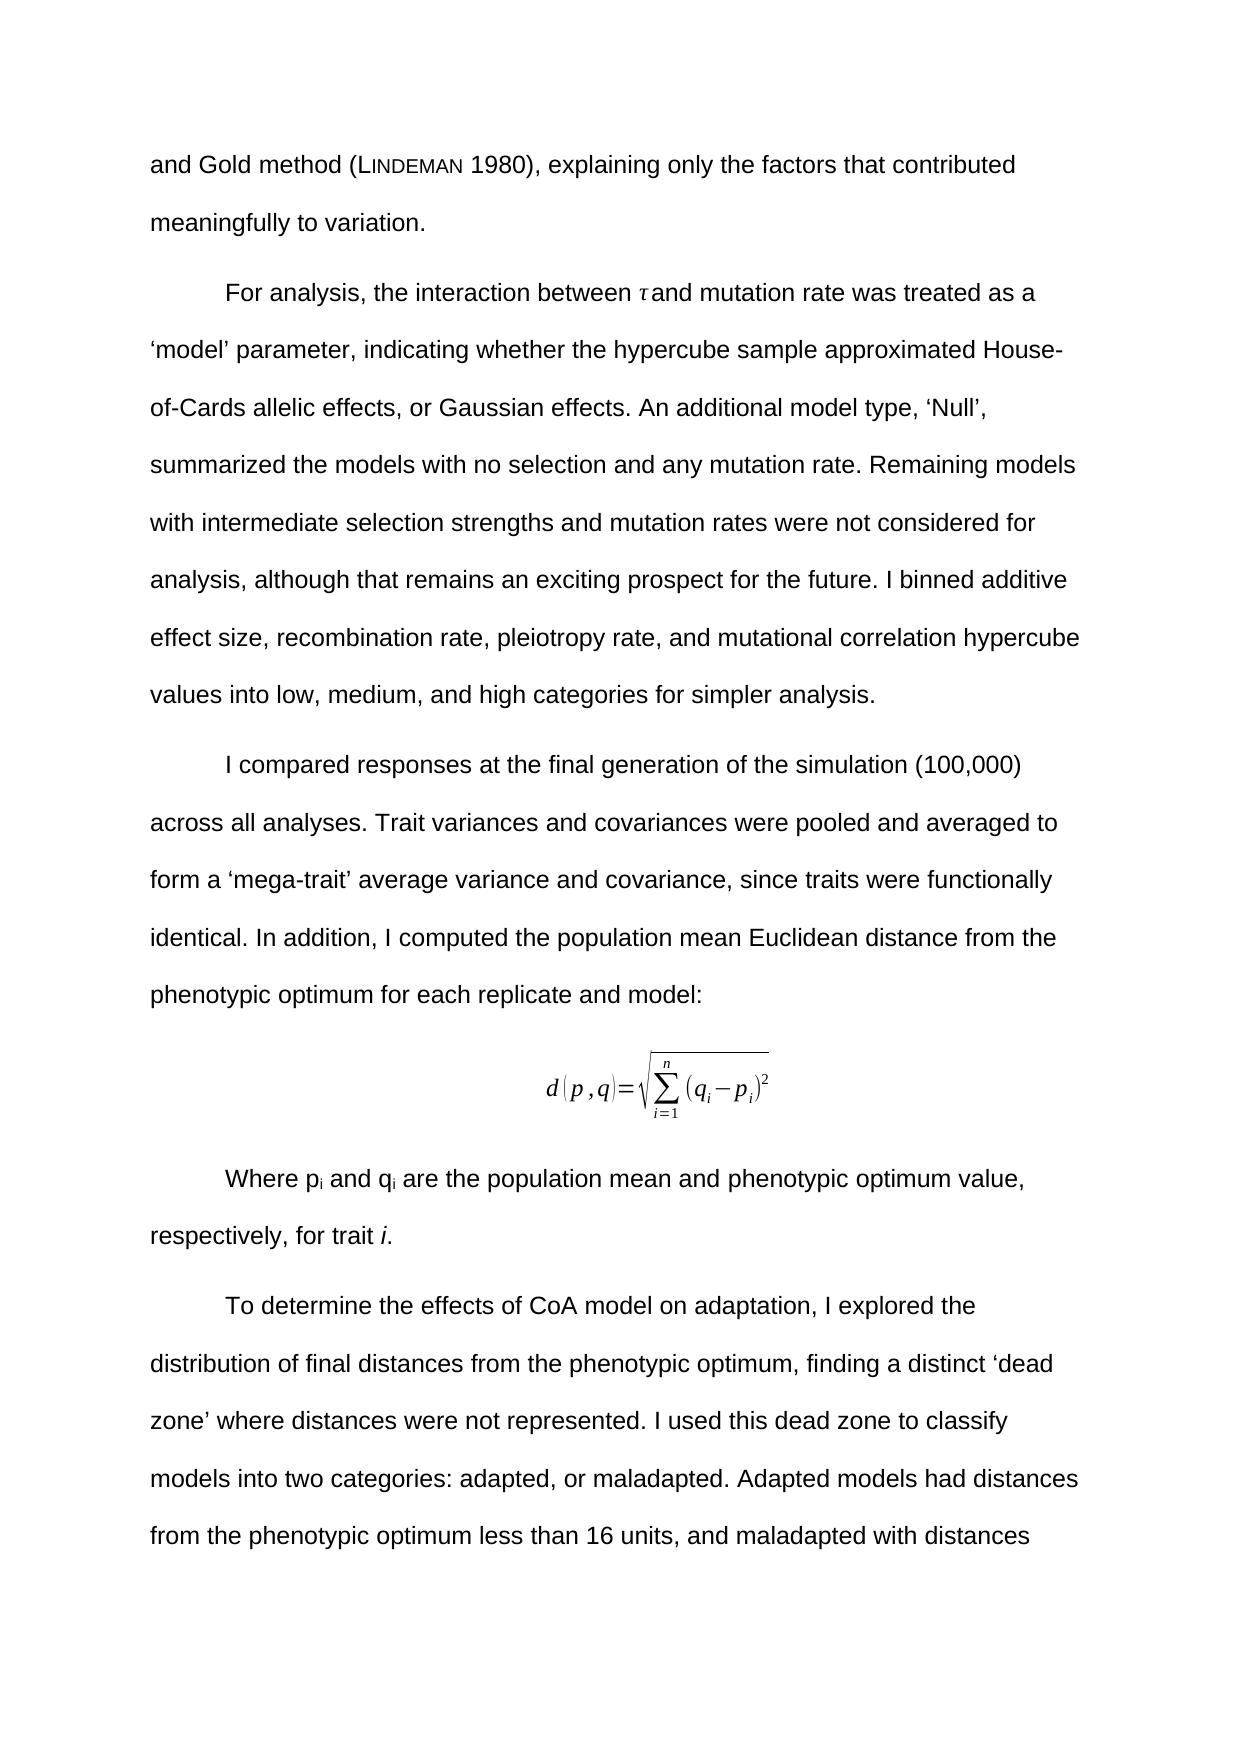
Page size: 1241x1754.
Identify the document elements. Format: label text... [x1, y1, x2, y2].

text Where pi and qi are the population mean and phenotypic optimum value, respectively, for trait i. [150, 1164, 1090, 1250]
text For analysis, the interaction between and mutation rate was treated as a ‘model’ parameter, indicating whether the hypercube sample approximated House-of-Cards allelic effects, or Gaussian effects. An additional model type, ‘Null’, summarized the models with no selection and any mutation rate. Remaining models with intermediate selection strengths and mutation rates were not considered for analysis, although that remains an exciting prospect for the future. I binned additive effect size, recombination rate, pleiotropy rate, and mutational correlation hypercube values into low, medium, and high categories for simpler analysis. [150, 277, 1090, 709]
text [150, 1291, 1090, 1550]
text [150, 150, 1090, 236]
text I compared responses at the final generation of the simulation (100,000) across all analyses. Trait variances and covariances were pooled and averaged to form a ‘mega-trait’ average variance and covariance, since traits were functionally identical. In addition, I computed the population mean Euclidean distance from the phenotypic optimum for each replicate and model: [150, 750, 1090, 1009]
